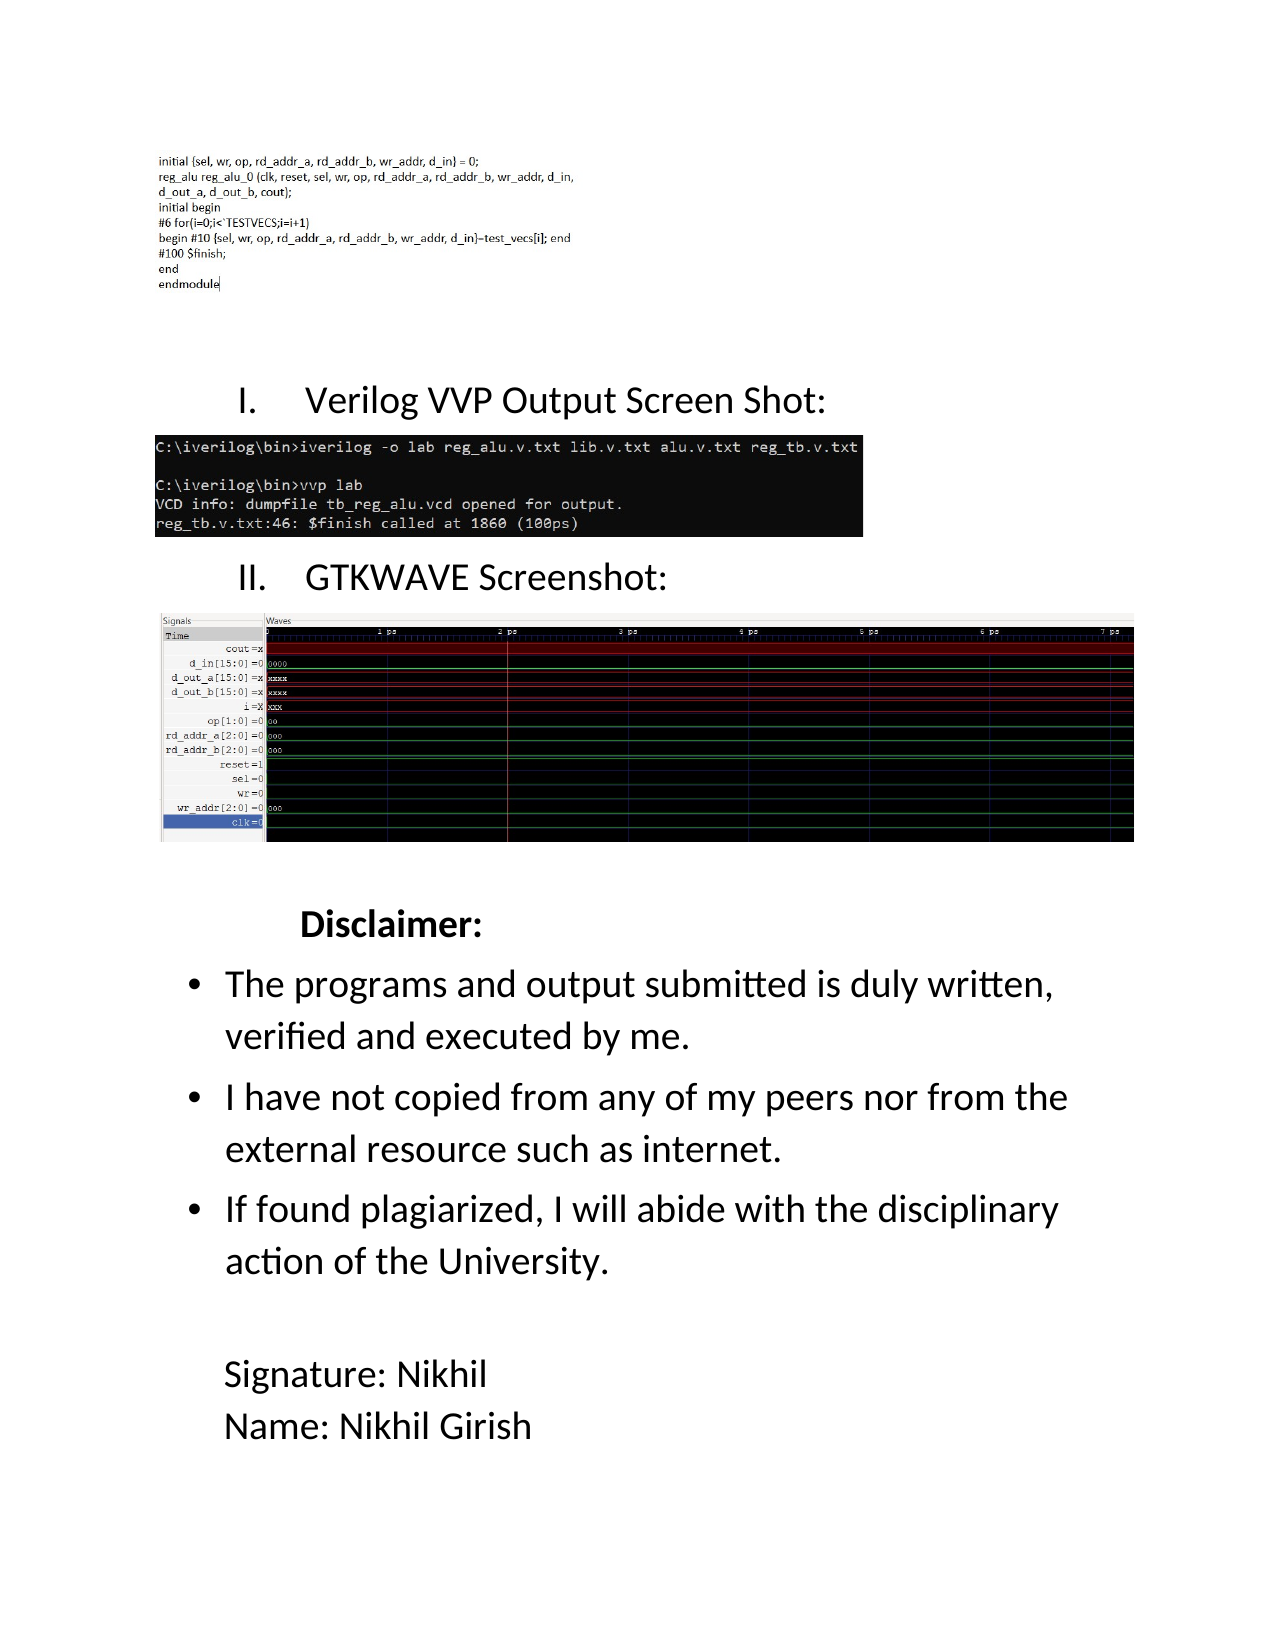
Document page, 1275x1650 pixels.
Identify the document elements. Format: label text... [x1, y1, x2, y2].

list The programs and output submitted is duly written, verified and executed by me. [187, 959, 1127, 1059]
list Verilog VVP Output Screen Shot: [237, 375, 1127, 423]
list If found plagiarized, I will abide with the disciplinary action of the University. [187, 1184, 1127, 1284]
list I have not copied from any of my peers nor from the external resource such as internet. [187, 1071, 1127, 1172]
picture [155, 435, 864, 537]
picture [159, 613, 1135, 842]
text Signature: Nikhil [223, 1349, 1127, 1397]
text Name: Nikhil Girish [223, 1401, 1127, 1450]
picture [155, 150, 648, 295]
text Disclaimer: [300, 899, 1134, 947]
list GTKWAVE Screenshot: [237, 552, 1127, 601]
